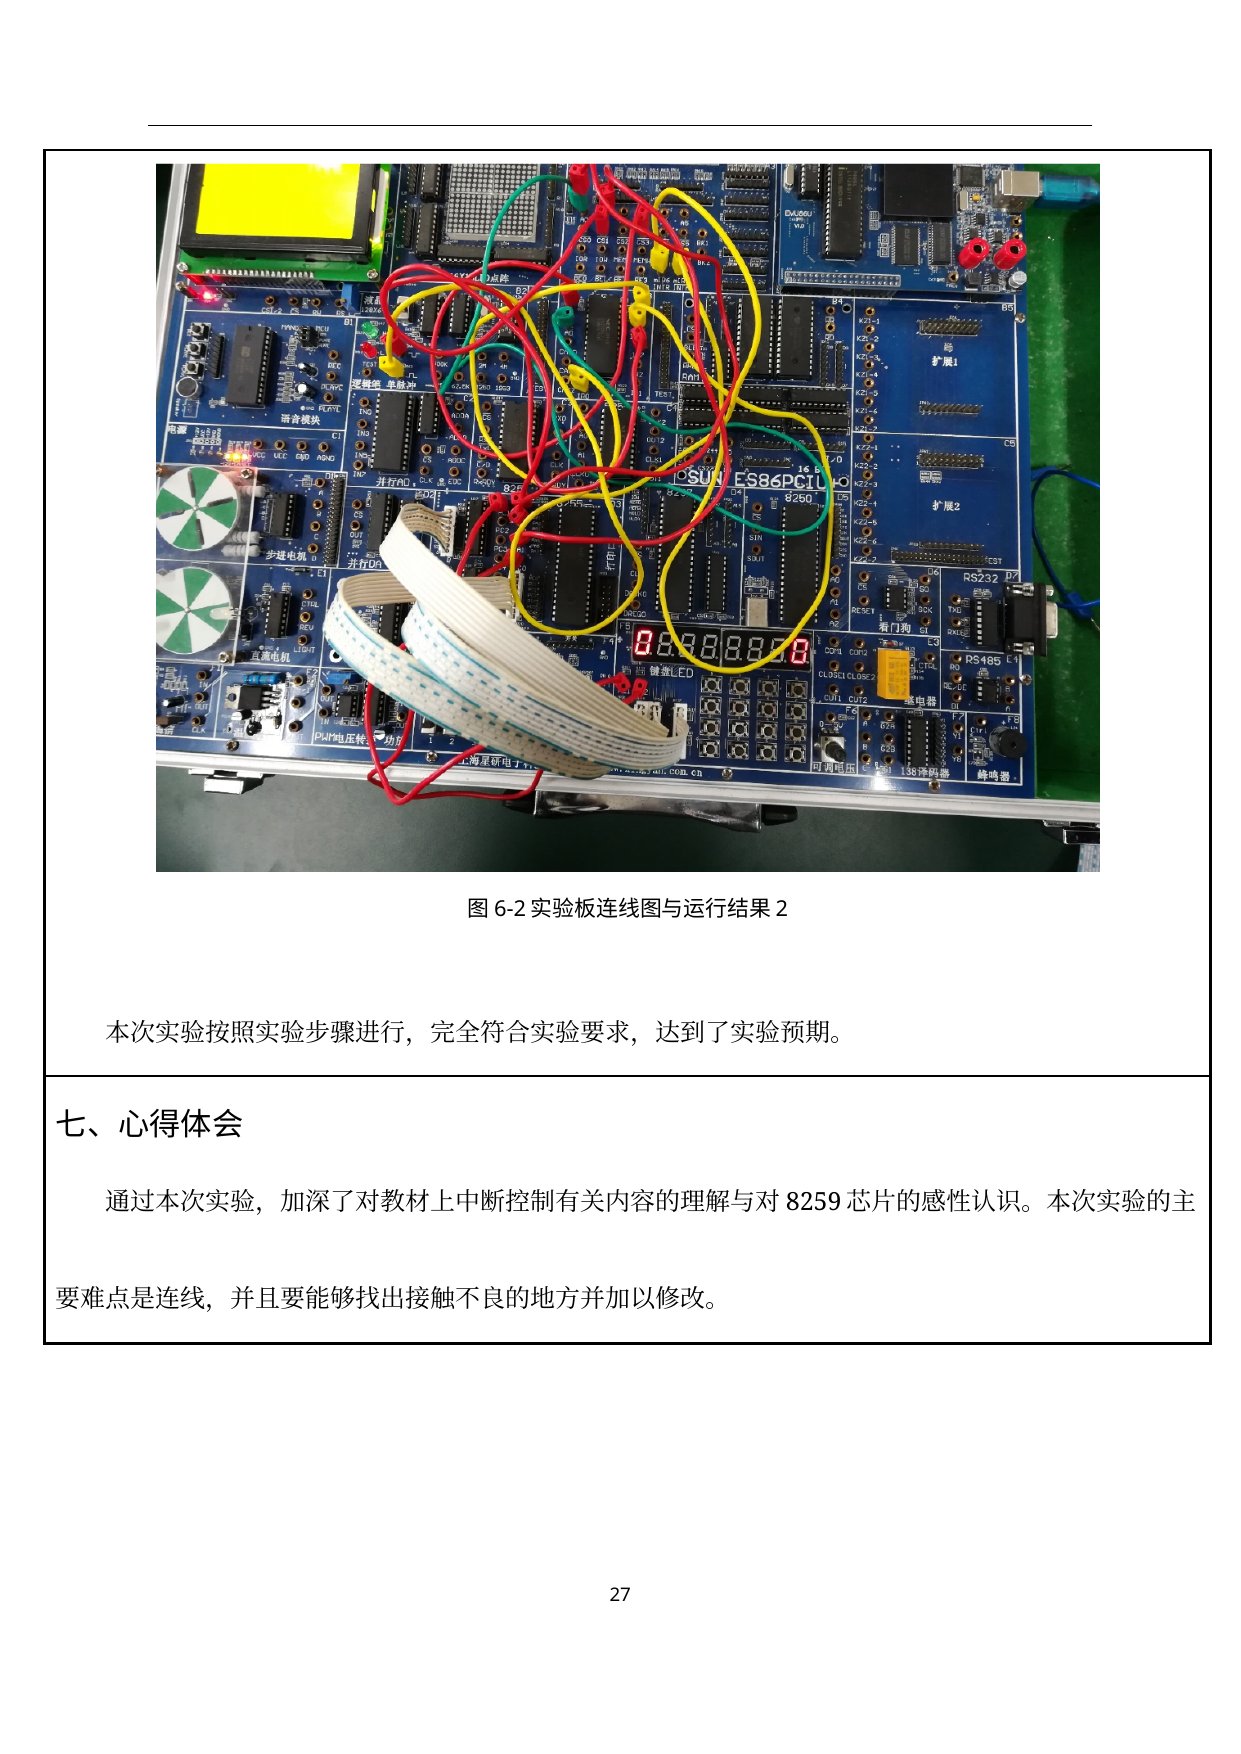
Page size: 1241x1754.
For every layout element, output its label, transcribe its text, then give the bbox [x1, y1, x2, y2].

table_cell 七、心得体会 通过本次实验，加深了对教材上中断控制有关内容的理解与对8259芯片的感性认识。本次实验的主要难点是连线，并且要能够找出接触不良的地方并加以修改。 [46, 1077, 1209, 1342]
picture [156, 164, 1099, 872]
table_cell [46, 151, 1209, 1075]
